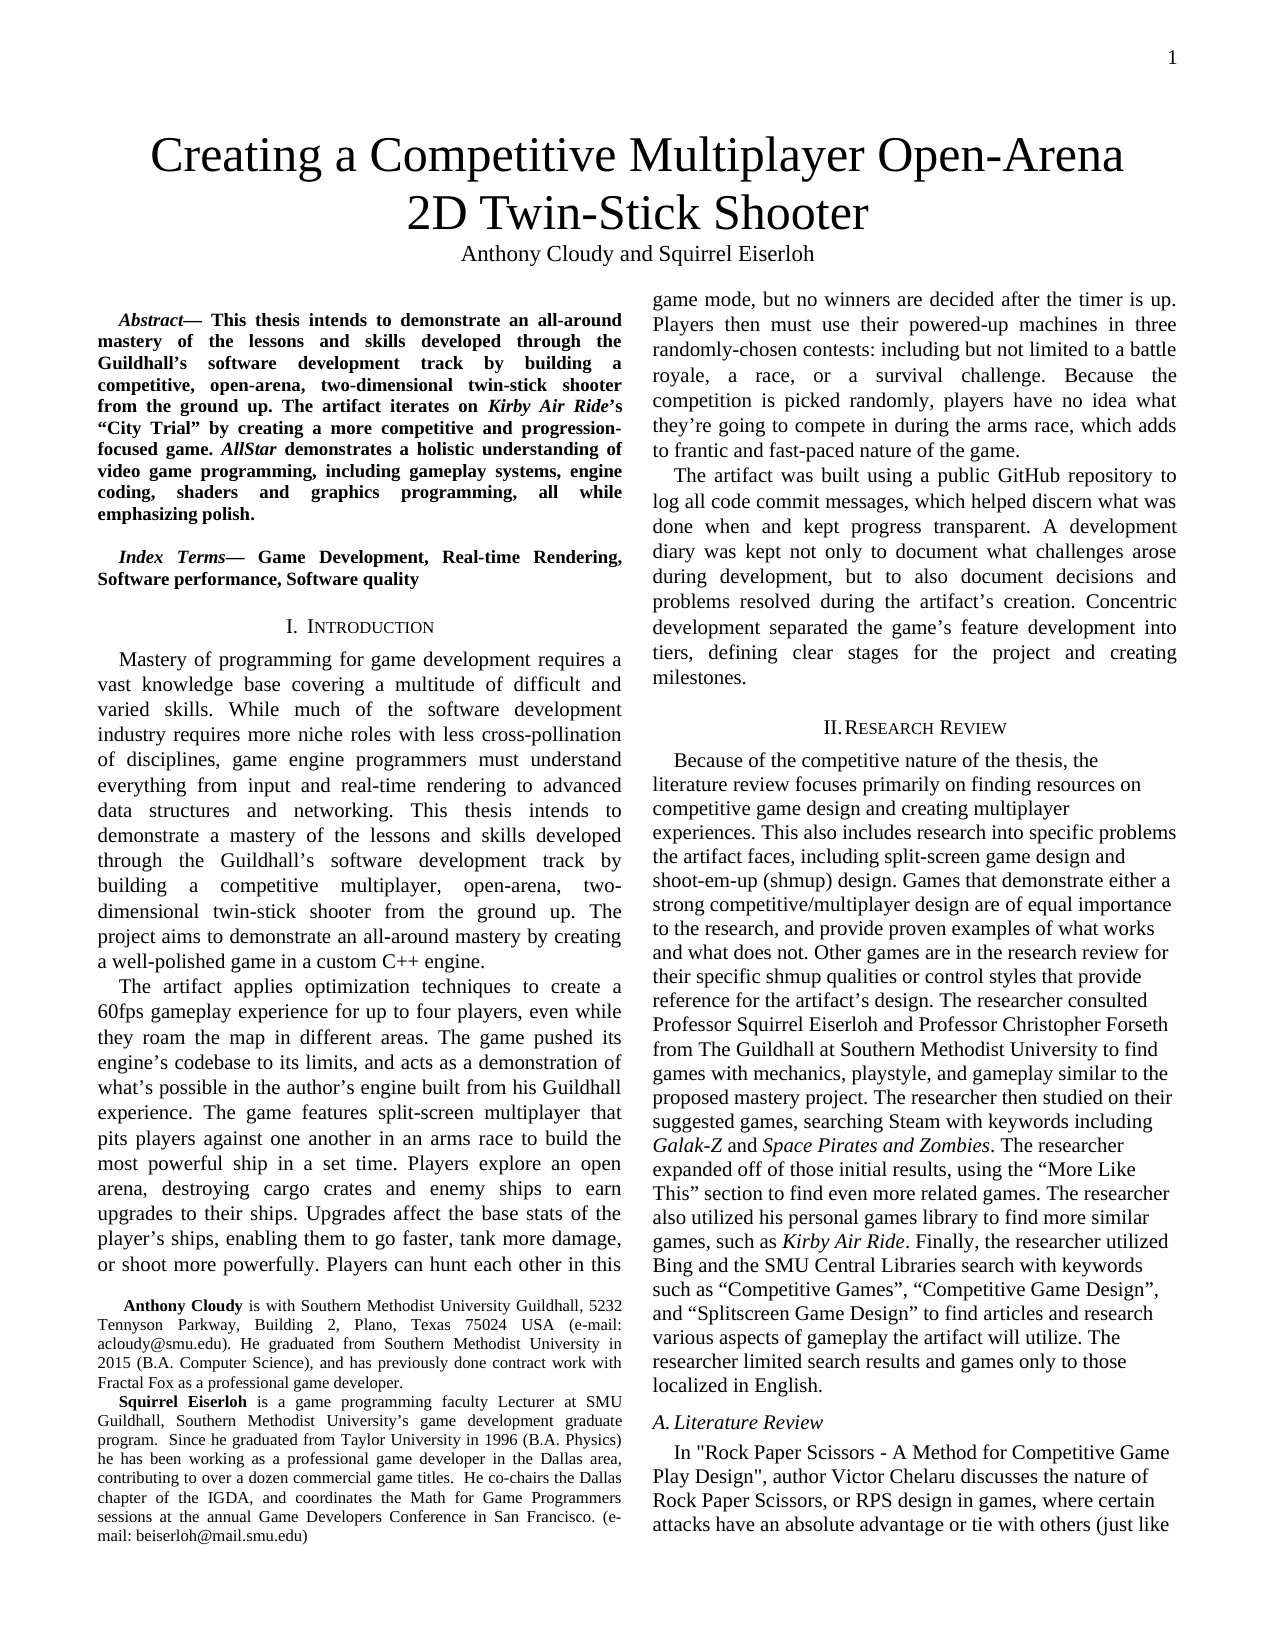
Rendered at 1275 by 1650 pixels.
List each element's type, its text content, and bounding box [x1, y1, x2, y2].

text Mastery of programming for game development requires a vast knowledge base covering a multitude of difficult and varied skills. While much of the software development industry requires more niche roles with less cross-pollination of disciplines, game engine programmers must understand everything from input and real-time rendering to advanced data structures and networking. This thesis intends to demonstrate a mastery of the lessons and skills developed through the Guildhall’s software development track by building a competitive multiplayer, open-arena, two-dimensional twin-stick shooter from the ground up. The project aims to demonstrate an all-around mastery by creating a well-polished game in a custom C++ engine. [97, 646, 622, 973]
text Because of the competitive nature of the thesis, the literature review focuses primarily on finding resources on competitive game design and creating multiplayer experiences. This also includes research into specific problems the artifact faces, including split-screen game design and shoot-em-up (shmup) design. Games that demonstrate either a strong competitive/multiplayer design are of equal importance to the research, and provide proven examples of what works and what does not. Other games are in the research review for their specific shmup qualities or control styles that provide reference for the artifact’s design. The researcher consulted Professor Squirrel Eiserloh and Professor Christopher Forseth from The Guildhall at Southern Methodist University to find games with mechanics, playstyle, and gameplay similar to the proposed mastery project. The researcher then studied on their suggested games, searching Steam with keywords including Galak-Z and Space Pirates and Zombies. The researcher expanded off of those initial results, using the “More Like This” section to find even more related games. The researcher also utilized his personal games library to find more similar games, such as Kirby Air Ride. Finally, the researcher utilized Bing and the SMU Central Libraries search with keywords such as “Competitive Games”, “Competitive Game Design”, and “Splitscreen Game Design” to find articles and research various aspects of gameplay the artifact will utilize. The researcher limited search results and games only to those localized in English. [652, 748, 1177, 1397]
title Creating a Competitive Multiplayer Open-Arena 2D Twin-Stick Shooter [150, 125, 1125, 240]
text Index Terms— Game Development, Real-time Rendering, Software performance, Software quality [97, 546, 622, 589]
text The artifact applies optimization techniques to create a 60fps gameplay experience for up to four players, even while they roam the map in different areas. The game pushed its engine’s codebase to its limits, and acts as a demonstration of what’s possible in the author’s engine built from his Guildhall experience. The game features split-screen multiplayer that pits players against one another in an arms race to build the most powerful ship in a set time. Players explore an open arena, destroying cargo crates and enemy ships to earn upgrades to their ships. Upgrades affect the base stats of the player’s ships, enabling them to go faster, tank more damage, or shoot more powerfully. Players can hunt each other in this game mode, but no winners are decided after the timer is up. Players then must use their powered-up machines in three randomly-chosen contests: including but not limited to a battle royale, a race, or a survival challenge. Because the competition is picked randomly, players have no idea what they’re going to compete in during the arms race, which adds to frantic and fast-paced nature of the game. [97, 974, 622, 1276]
subtitle Literature Review [652, 1410, 1177, 1434]
text The artifact was built using a public GitHub repository to log all code commit messages, which helped discern what was done when and kept progress transparent. A development diary was kept not only to document what challenges arose during development, but to also document decisions and problems resolved during the artifact’s creation. Concentric development separated the game’s feature development into tiers, defining clear stages for the project and creating milestones. [652, 463, 1177, 689]
text Abstract— This thesis intends to demonstrate an all-around mastery of the lessons and skills developed through the Guildhall’s software development track by building a competitive, open-arena, two-dimensional twin-stick shooter from the ground up. The artifact iterates on Kirby Air Ride’s “City Trial” by creating a more competitive and progression-focused game. AllStar demonstrates a holistic understanding of video game programming, including gameplay systems, engine coding, shaders and graphics programming, all while emphasizing polish. [97, 309, 622, 524]
text The artifact applies optimization techniques to create a 60fps gameplay experience for up to four players, even while they roam the map in different areas. The game pushed its engine’s codebase to its limits, and acts as a demonstration of what’s possible in the author’s engine built from his Guildhall experience. The game features split-screen multiplayer that pits players against one another in an arms race to build the most powerful ship in a set time. Players explore an open arena, destroying cargo crates and enemy ships to earn upgrades to their ships. Upgrades affect the base stats of the player’s ships, enabling them to go faster, tank more damage, or shoot more powerfully. Players can hunt each other in this game mode, but no winners are decided after the timer is up. Players then must use their powered-up machines in three randomly-chosen contests: including but not limited to a battle royale, a race, or a survival challenge. Because the competition is picked randomly, players have no idea what they’re going to compete in during the arms race, which adds to frantic and fast-paced nature of the game. [652, 105, 1177, 462]
subtitle Research Review [652, 715, 1177, 739]
text Anthony Cloudy and Squirrel Eiserloh [150, 240, 1125, 266]
subtitle INTRODUCTION [97, 614, 622, 638]
